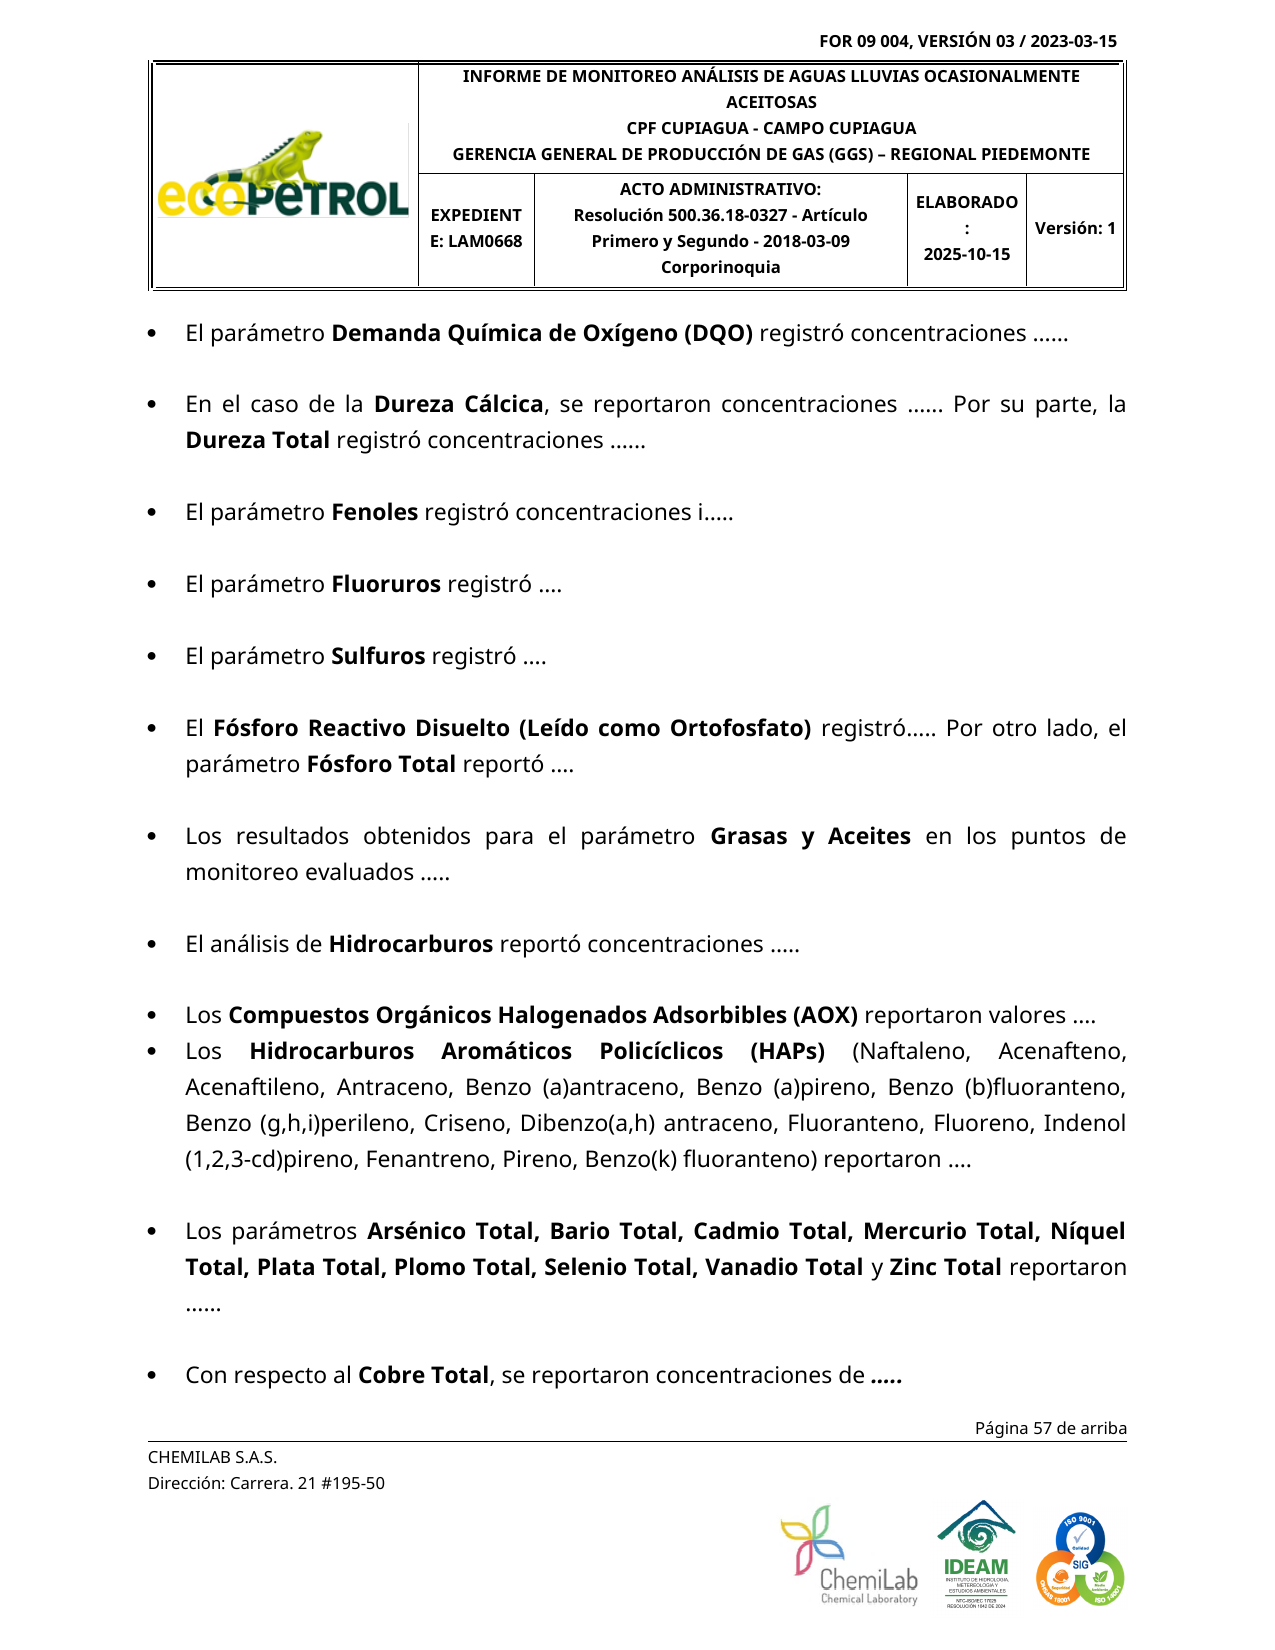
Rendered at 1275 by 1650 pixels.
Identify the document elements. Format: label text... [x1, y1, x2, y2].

picture [1032, 1507, 1128, 1610]
list El parámetro Fluoruros registró …. [148, 568, 1127, 599]
list El parámetro Demanda Química de Oxígeno (DQO) registró concentraciones …… [148, 317, 1127, 348]
list El parámetro Sulfuros registró …. [148, 640, 1127, 671]
list Los resultados obtenidos para el parámetro Grasas y Aceites en los puntos de monitoreo evaluados ….. [148, 820, 1127, 887]
picture [157, 123, 411, 220]
list El parámetro Fenoles registró concentraciones i….. [148, 496, 1127, 527]
list Los Hidrocarburos Aromáticos Policíclicos (HAPs) (Naftaleno, Acenafteno, Acenaftileno, Antraceno, Benzo (a)antraceno, Benzo (a)pireno, Benzo (b)fluoranteno, Benzo (g,h,i)perileno, Criseno, Dibenzo(a,h) antraceno, Fluoranteno, Fluoreno, Indenol (1,2,3-cd)pireno, Fenantreno, Pireno, Benzo(k) fluoranteno) reportaron …. [148, 1035, 1127, 1174]
list Los Compuestos Orgánicos Halogenados Adsorbibles (AOX) reportaron valores …. [148, 999, 1127, 1031]
list Los parámetros Arsénico Total, Bario Total, Cadmio Total, Mercurio Total, Níquel Total, Plata Total, Plomo Total, Selenio Total, Vanadio Total y Zinc Total reportaron …… [148, 1215, 1127, 1318]
list Con respecto al Cobre Total, se reportaron concentraciones de ….. [148, 1359, 1127, 1390]
list El Fósforo Reactivo Disuelto (Leído como Ortofosfato) registró….. Por otro lado, el parámetro Fósforo Total reportó …. [148, 712, 1127, 779]
picture [775, 1497, 1024, 1620]
list En el caso de la Dureza Cálcica, se reportaron concentraciones …... Por su parte, la Dureza Total registró concentraciones …... [148, 388, 1127, 456]
list El análisis de Hidrocarburos reportó concentraciones ….. [148, 927, 1127, 959]
